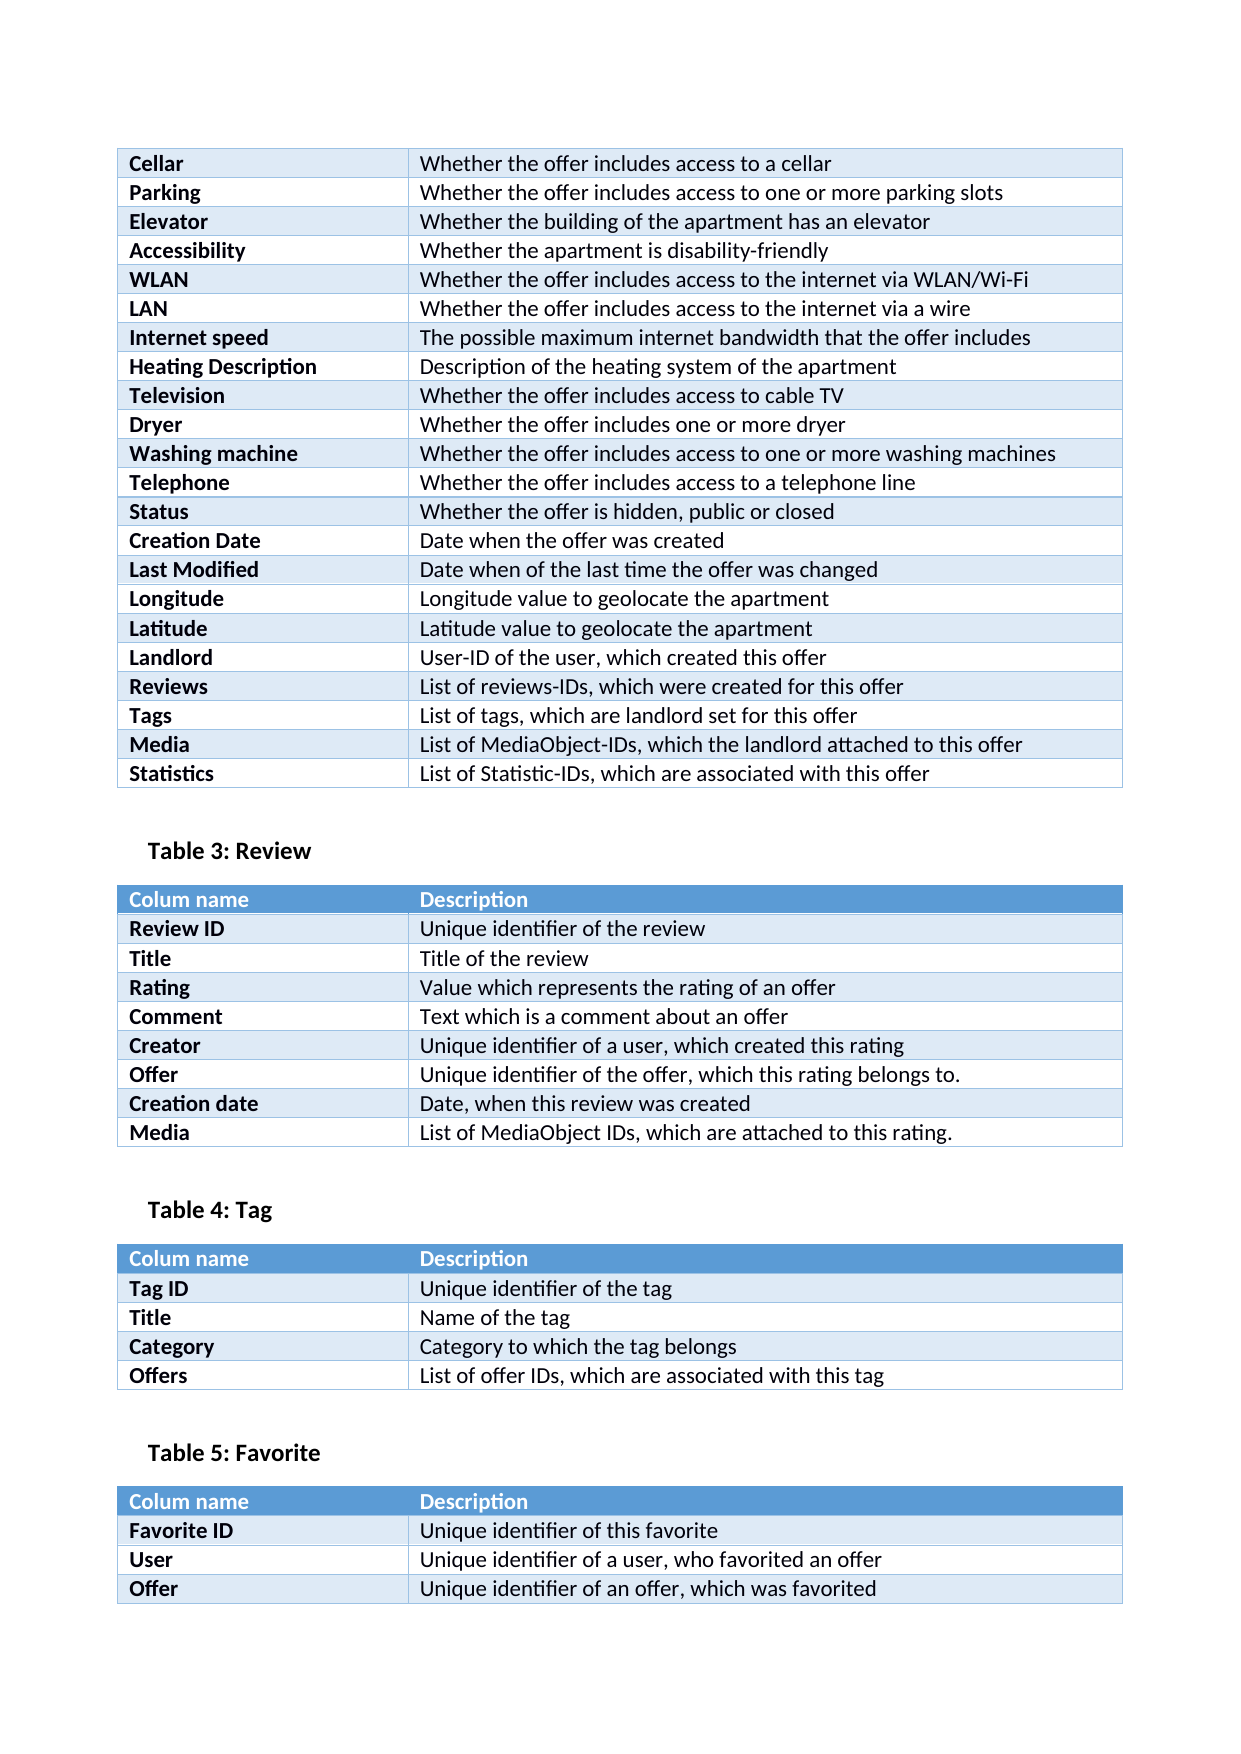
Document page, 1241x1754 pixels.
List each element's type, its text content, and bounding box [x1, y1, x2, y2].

text Table 5: Favorite [148, 1437, 1093, 1467]
table_cell Description of the heating system of the apartment [409, 352, 1122, 380]
table_cell Television [118, 381, 408, 409]
table_cell Whether the building of the apartment has an elevator [409, 207, 1122, 235]
table_cell Category [118, 1332, 408, 1360]
table_header Description [409, 886, 1122, 913]
table_header Description [409, 1488, 1122, 1515]
table_cell Unique identifier of a user, who favorited an offer [409, 1546, 1122, 1573]
table_cell Offers [118, 1361, 408, 1389]
table_cell Unique identifier of an offer, which was favorited [409, 1575, 1122, 1603]
table_cell List of MediaObject-IDs, which the landlord attached to this offer [409, 730, 1122, 758]
table_cell Rating [118, 973, 408, 1001]
table_cell List of tags, which are landlord set for this offer [409, 701, 1122, 729]
table_cell Media [118, 730, 408, 758]
table_cell Latitude [118, 614, 408, 642]
table_cell Creation Date [118, 526, 408, 554]
table_cell Statistics [118, 759, 408, 787]
table_cell Unique identifier of the offer, which this rating belongs to. [409, 1060, 1122, 1088]
table_cell Offer [118, 1060, 408, 1088]
table_header Colum name [118, 1245, 408, 1273]
text Table 4: Tag [148, 1194, 1093, 1224]
table_cell List of Statistic-IDs, which are associated with this offer [409, 759, 1122, 787]
table_cell Unique identifier of the tag [409, 1274, 1122, 1302]
table_cell Unique identifier of this favorite [409, 1516, 1122, 1544]
table_cell Elevator [118, 207, 408, 235]
table_cell Whether the offer includes access to a cellar [409, 149, 1122, 177]
table_cell LAN [118, 294, 408, 322]
table_cell Value which represents the rating of an offer [409, 973, 1122, 1001]
table_cell Longitude value to geolocate the apartment [409, 585, 1122, 613]
table_cell Longitude [118, 585, 408, 613]
table_cell Landlord [118, 643, 408, 671]
table_cell Whether the apartment is disability-friendly [409, 236, 1122, 264]
table_cell Tag ID [118, 1274, 408, 1302]
table_cell Status [118, 498, 408, 525]
table_cell Whether the offer includes access to cable TV [409, 381, 1122, 409]
table_cell Whether the offer includes access to one or more washing machines [409, 439, 1122, 467]
table_cell Date, when this review was created [409, 1089, 1122, 1117]
table_header Colum name [118, 1488, 408, 1515]
table_cell The possible maximum internet bandwidth that the offer includes [409, 323, 1122, 351]
table_cell List of reviews-IDs, which were created for this offer [409, 672, 1122, 700]
table_cell Offer [118, 1575, 408, 1603]
table_cell Favorite ID [118, 1516, 408, 1544]
table_cell Unique identifier of the review [409, 915, 1122, 943]
text Table 3: Review [148, 835, 1093, 865]
table_cell Category to which the tag belongs [409, 1332, 1122, 1360]
table_cell Dryer [118, 410, 408, 438]
table_header Description [409, 1245, 1122, 1273]
table_cell Whether the offer includes access to one or more parking slots [409, 178, 1122, 206]
table_cell Whether the offer includes one or more dryer [409, 410, 1122, 438]
table_cell Whether the offer includes access to the internet via WLAN/Wi-Fi [409, 265, 1122, 293]
table_cell Latitude value to geolocate the apartment [409, 614, 1122, 642]
table_cell Creator [118, 1031, 408, 1059]
table_cell List of MediaObject IDs, which are attached to this rating. [409, 1118, 1122, 1146]
table_cell Title [118, 944, 408, 972]
table_cell Review ID [118, 915, 408, 943]
table_cell Internet speed [118, 323, 408, 351]
table_cell Date when of the last time the offer was changed [409, 556, 1122, 583]
table_cell Date when the offer was created [409, 526, 1122, 554]
table_cell Washing machine [118, 439, 408, 467]
table_cell Cellar [118, 149, 408, 177]
table_cell Title of the review [409, 944, 1122, 972]
table_cell Telephone [118, 468, 408, 496]
table_cell Title [118, 1303, 408, 1331]
table_cell Whether the offer is hidden, public or closed [409, 498, 1122, 525]
table_cell List of offer IDs, which are associated with this tag [409, 1361, 1122, 1389]
table_cell Accessibility [118, 236, 408, 264]
table_cell Text which is a comment about an offer [409, 1002, 1122, 1030]
table_header Colum name [118, 886, 408, 913]
table_cell Unique identifier of a user, which created this rating [409, 1031, 1122, 1059]
table_cell User-ID of the user, which created this offer [409, 643, 1122, 671]
table_cell Media [118, 1118, 408, 1146]
table_cell WLAN [118, 265, 408, 293]
table_cell Whether the offer includes access to the internet via a wire [409, 294, 1122, 322]
table_cell Parking [118, 178, 408, 206]
table_cell Tags [118, 701, 408, 729]
table_cell Heating Description [118, 352, 408, 380]
table_cell Comment [118, 1002, 408, 1030]
table_cell Name of the tag [409, 1303, 1122, 1331]
table_cell User [118, 1546, 408, 1573]
table_cell Whether the offer includes access to a telephone line [409, 468, 1122, 496]
table_cell Creation date [118, 1089, 408, 1117]
table_cell Reviews [118, 672, 408, 700]
table_cell Last Modified [118, 556, 408, 583]
